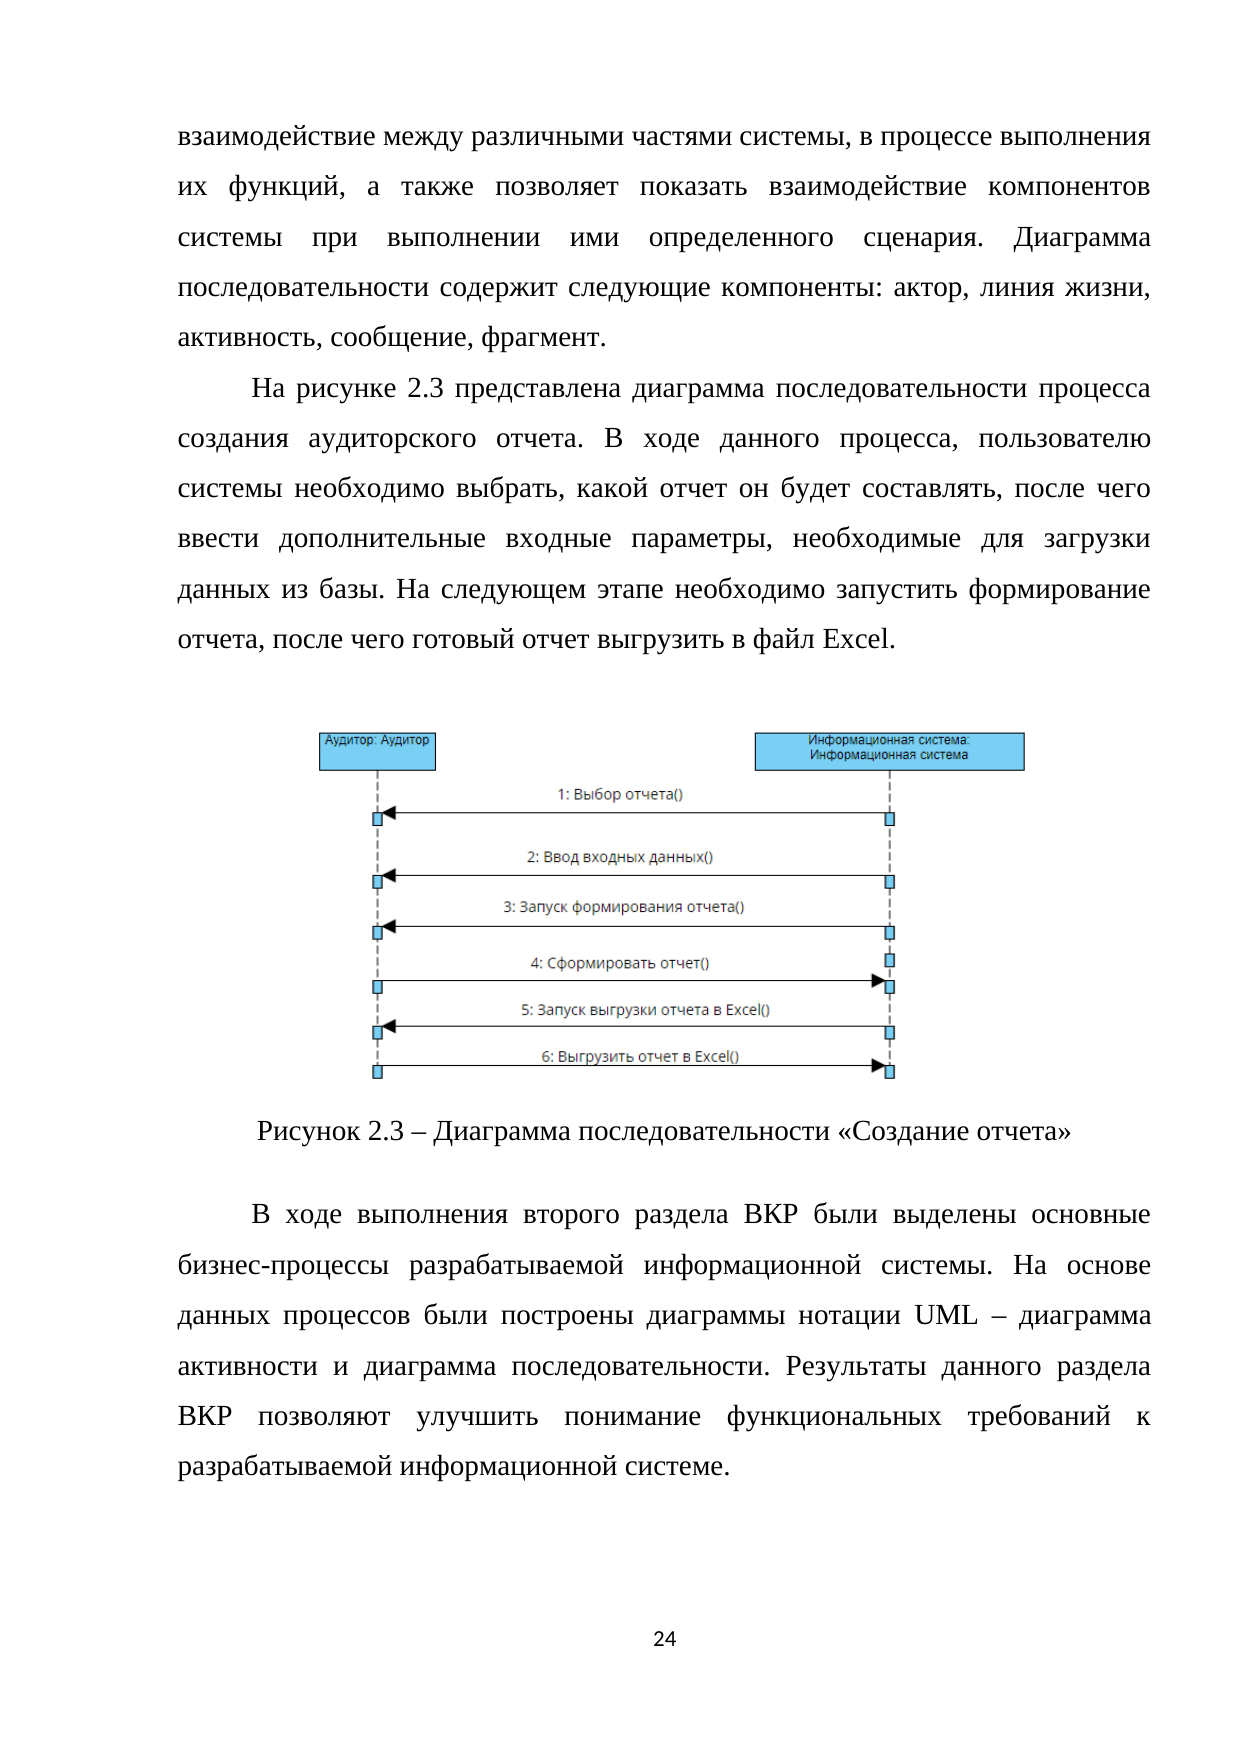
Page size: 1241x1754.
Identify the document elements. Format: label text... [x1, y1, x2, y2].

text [177, 118, 1152, 353]
list В ходе выполнения второго раздела ВКР были выделены основные бизнес-процессы разрабатываемой информационной системы. На основе данных процессов были построены диаграммы нотации UML – диаграмма активности и диаграмма последовательности. Результаты данного раздела ВКР позволяют улучшить понимание функциональных требований к разрабатываемой информационной системе. [177, 1197, 1152, 1482]
list Рисунок 2.3 – Диаграмма последовательности «Создание отчета» [177, 1113, 1152, 1146]
text На рисунке 2.3 представлена диаграмма последовательности процесса создания аудиторского отчета. В ходе данного процесса, пользователю системы необходимо выбрать, какой отчет он будет составлять, после чего ввести дополнительные входные параметры, необходимые для загрузки данных из базы. На следующем этапе необходимо запустить формирование отчета, после чего готовый отчет выгрузить в файл Excel. [177, 370, 1152, 655]
picture [283, 705, 1046, 1099]
